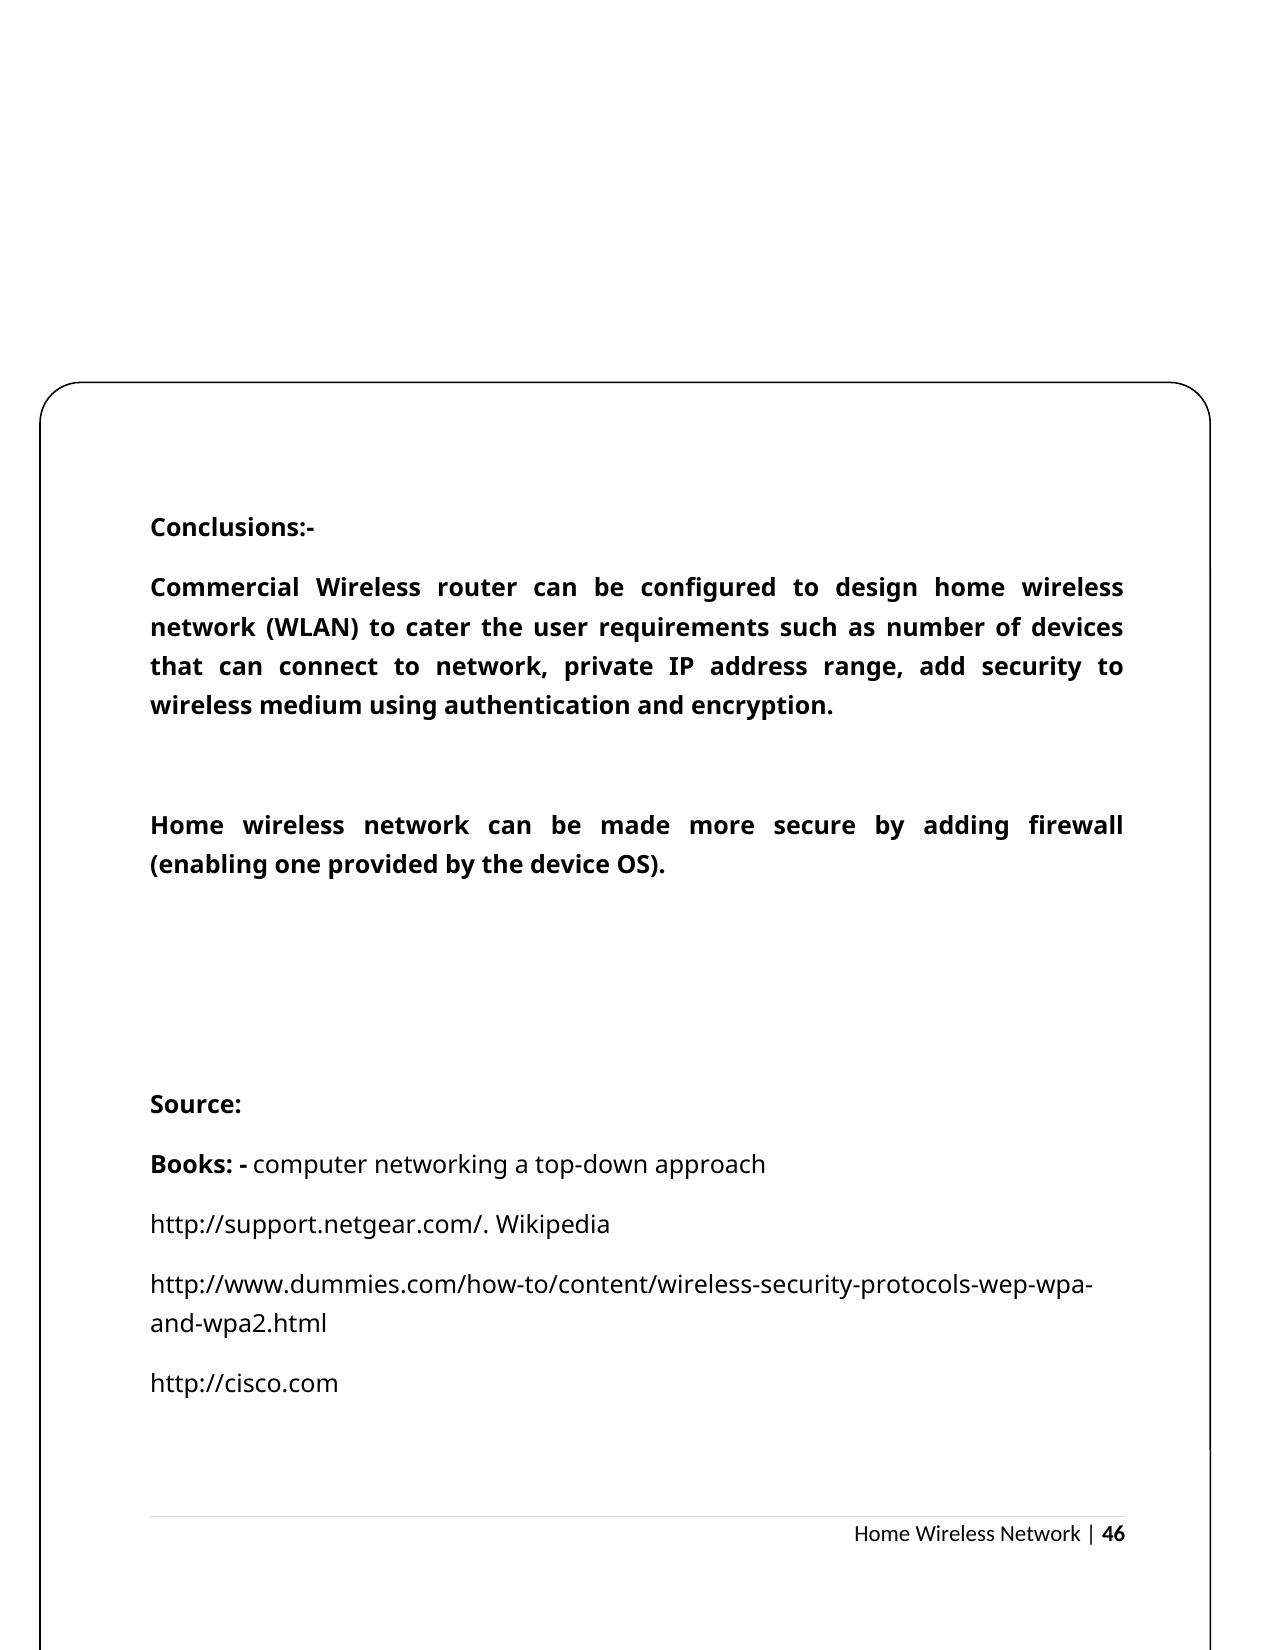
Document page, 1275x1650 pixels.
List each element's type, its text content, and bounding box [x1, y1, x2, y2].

text Commercial Wireless router can be configured to design home wireless network (WLAN) to cater the user requirements such as number of devices that can connect to network, private IP address range, add security to wireless medium using authentication and encryption. [150, 570, 1125, 722]
text Home wireless network can be made more secure by adding firewall (enabling one provided by the device OS). [150, 807, 1125, 881]
text http://support.netgear.com/. Wikipedia [150, 1207, 1125, 1241]
text Conclusions:- [150, 510, 1125, 544]
text http://www.dummies.com/how-to/content/wireless-security-protocols-wep-wpa-and-wpa2.html [150, 1267, 1125, 1340]
text Source: [150, 1087, 1125, 1121]
text http://cisco.com [150, 1366, 1125, 1400]
text Books: - computer networking a top-down approach [150, 1147, 1125, 1181]
